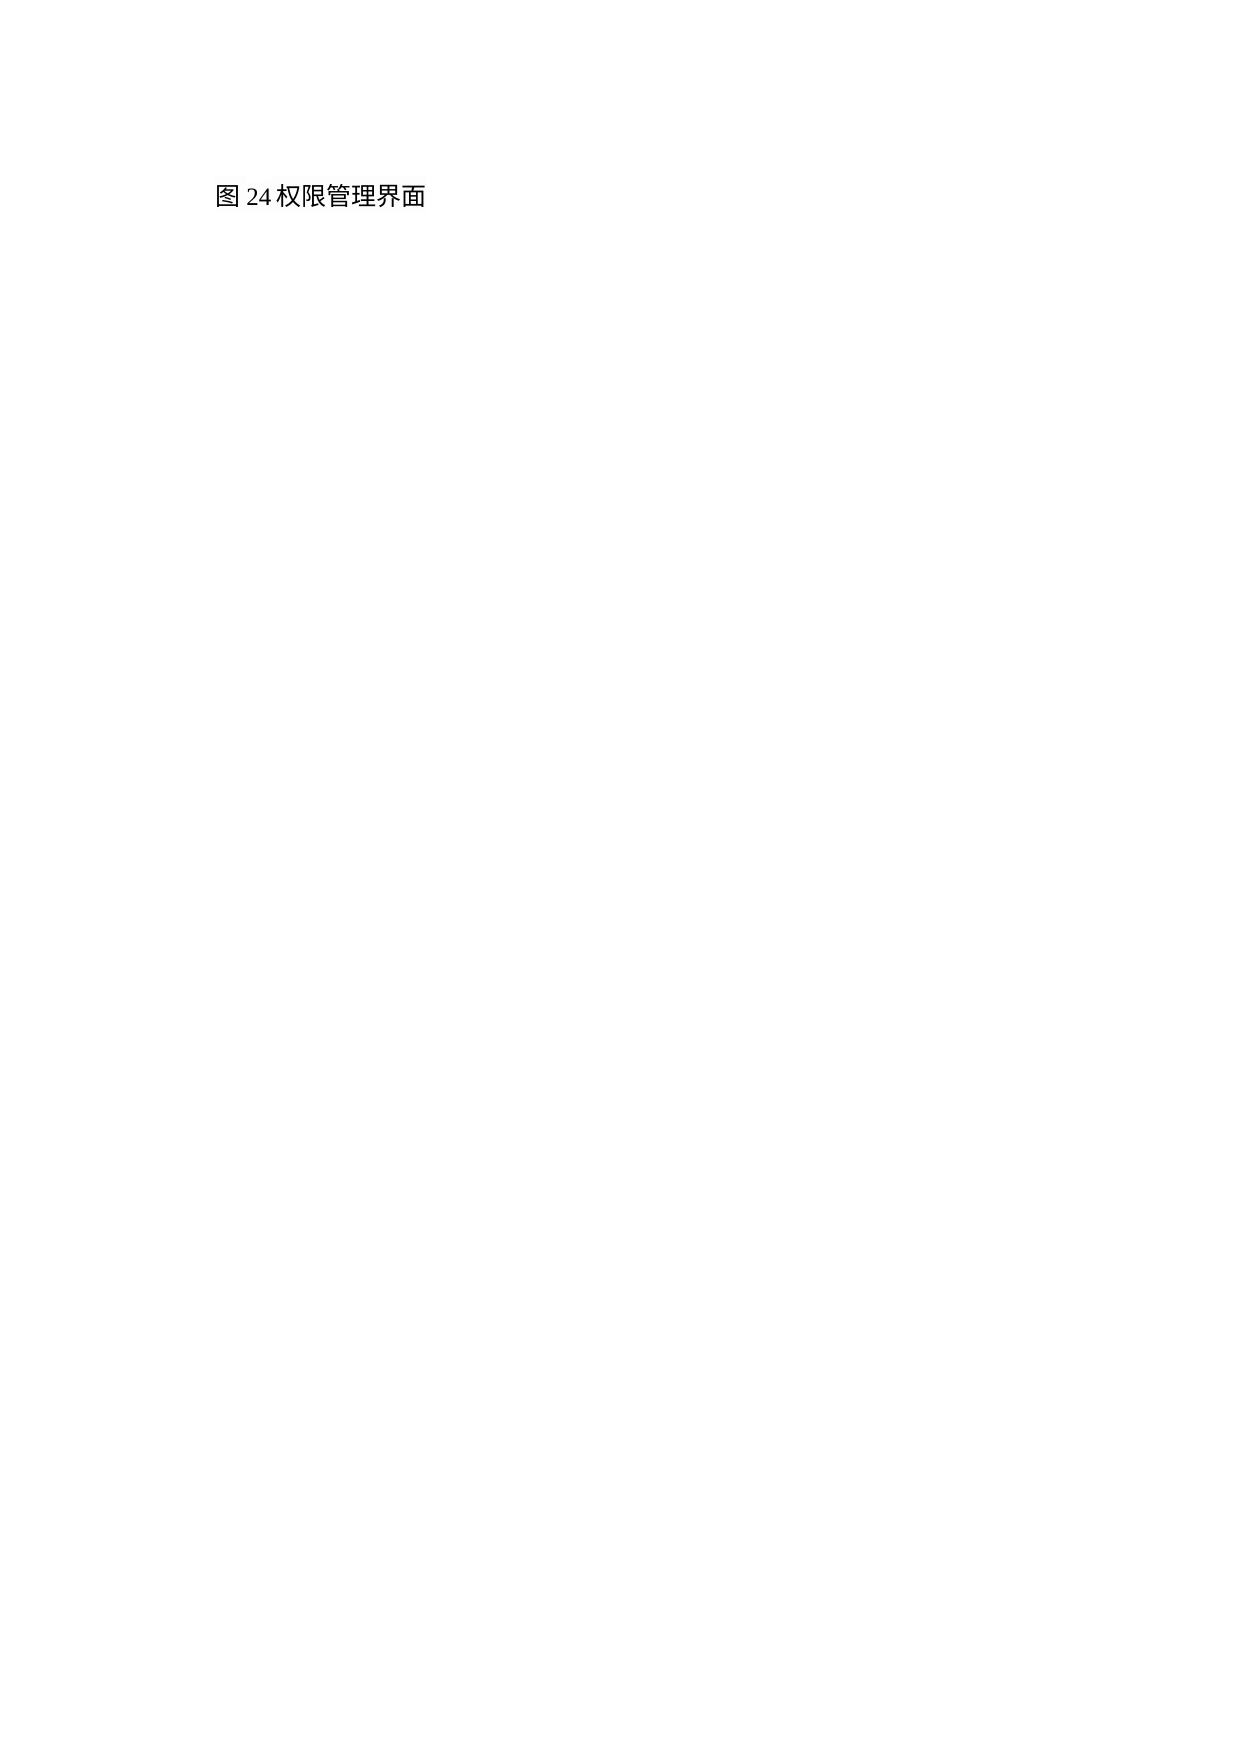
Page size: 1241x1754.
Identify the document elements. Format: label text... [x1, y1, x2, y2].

text 图 24 权限管理界面 [165, 162, 1075, 227]
